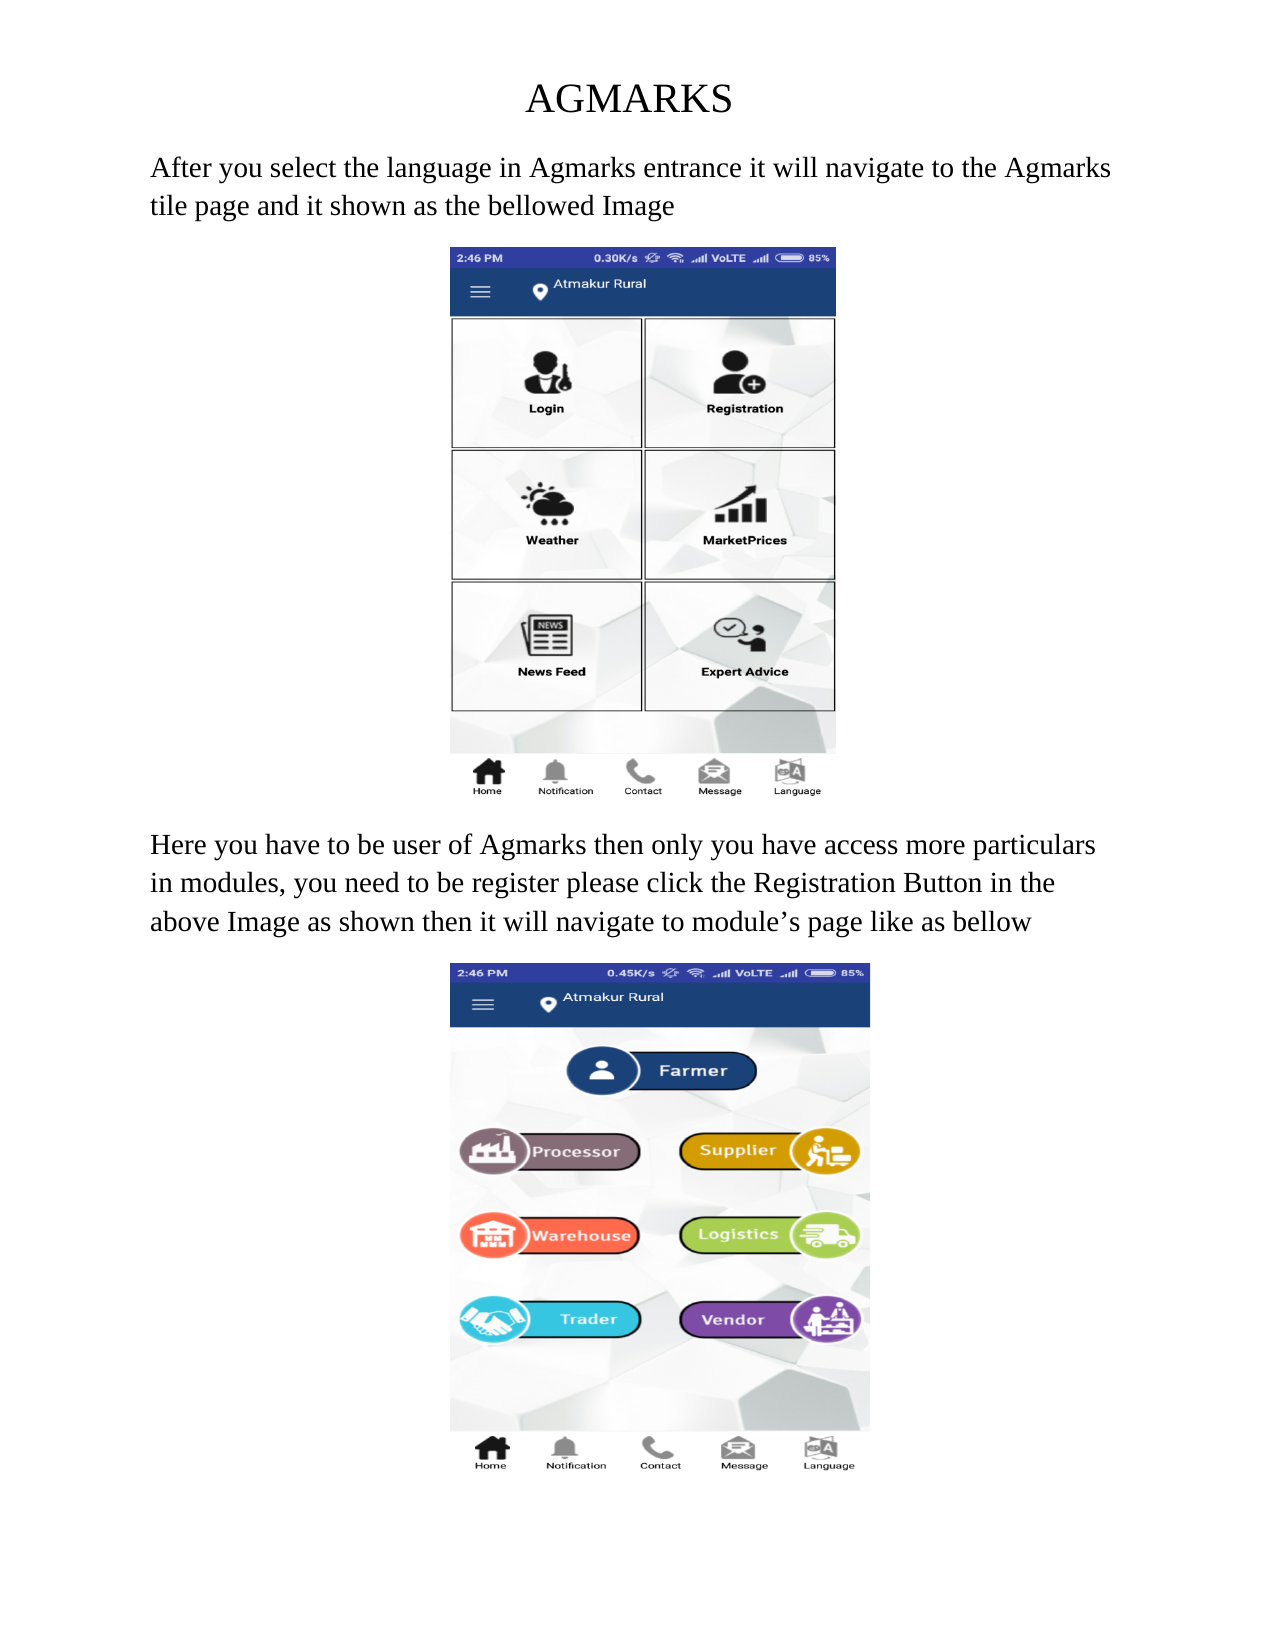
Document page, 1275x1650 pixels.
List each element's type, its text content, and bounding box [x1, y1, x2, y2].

text After you select the language in Agmarks entrance it will navigate to the Agmarks tile page and it shown as the bellowed Image [150, 150, 1125, 222]
picture [450, 247, 836, 801]
text Here you have to be user of Agmarks then only you have access more particulars in modules, you need to be register please click the Registration Button in the above Image as shown then it will navigate to module’s page like as bellow [150, 827, 1125, 937]
picture [450, 963, 871, 1475]
